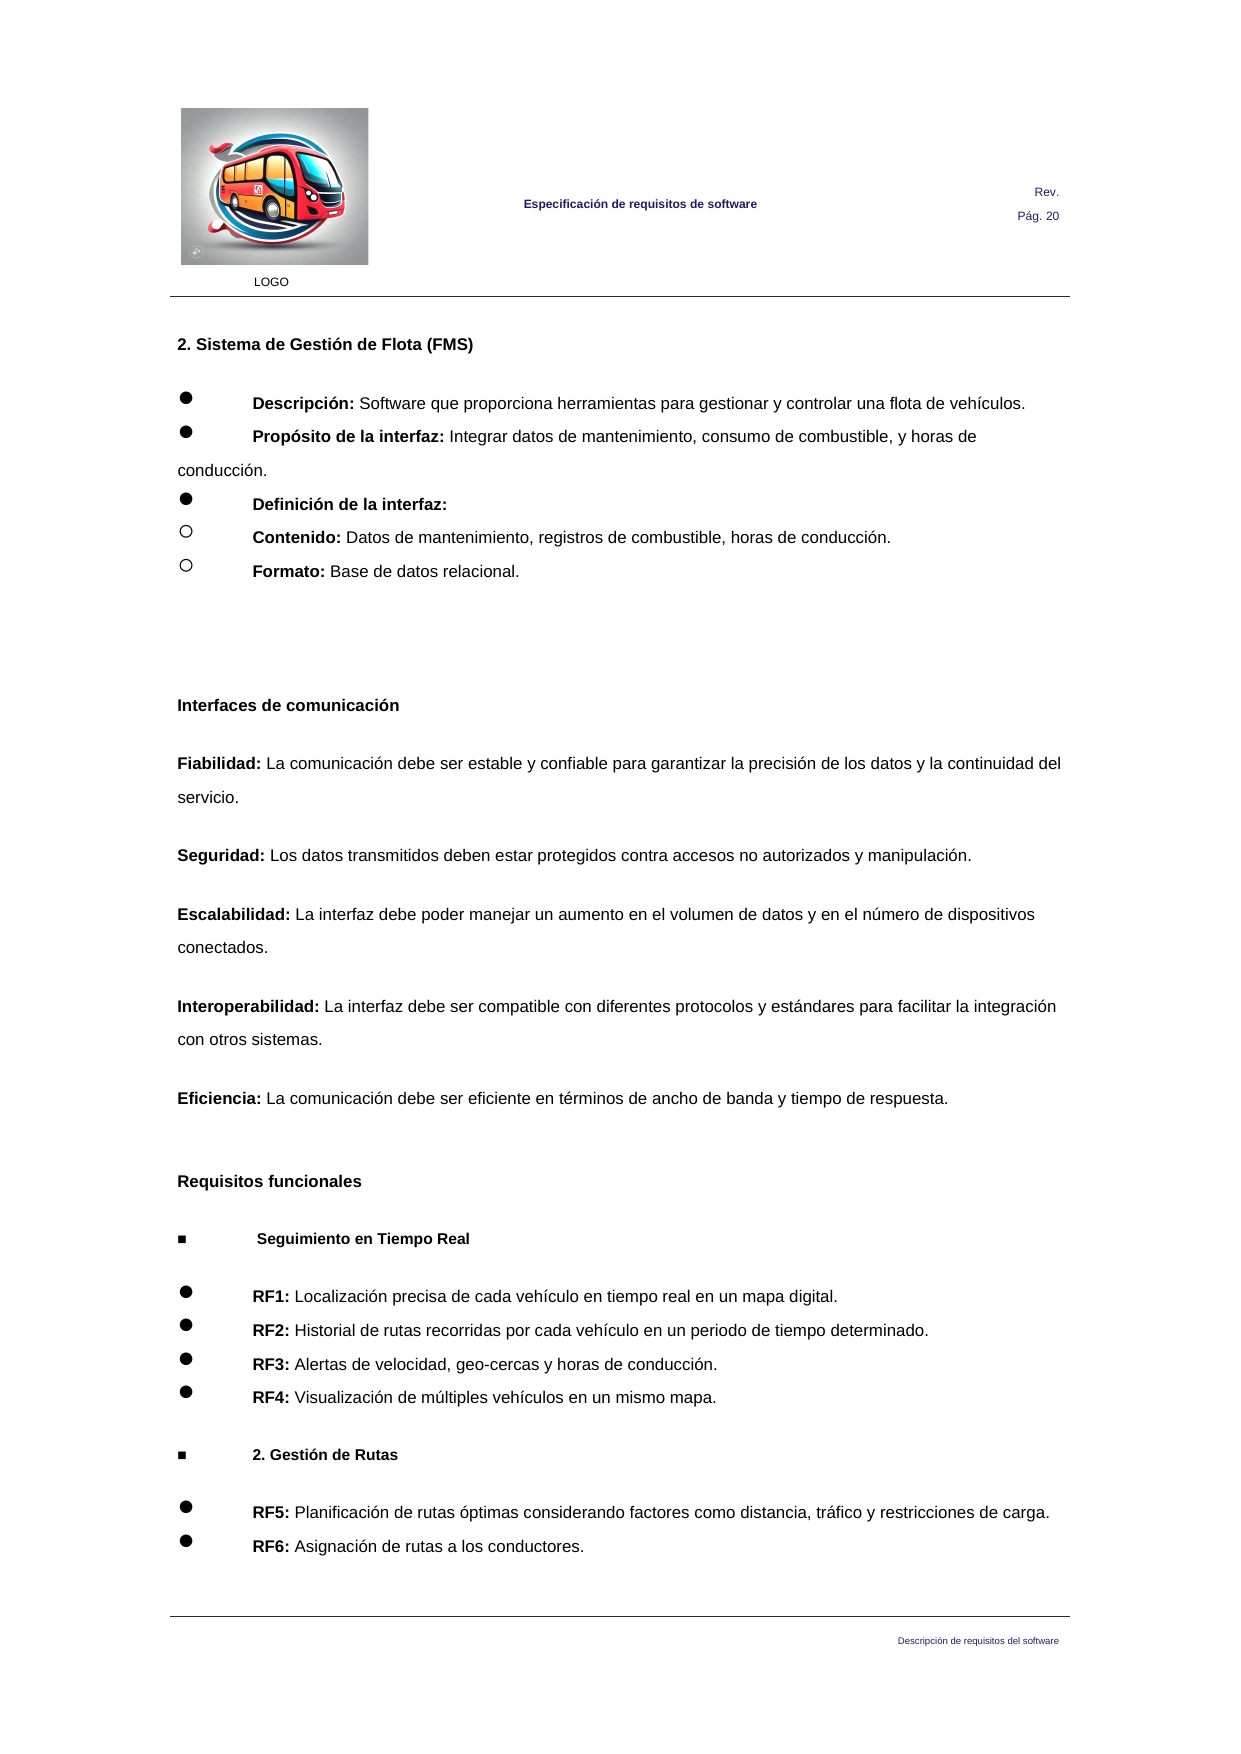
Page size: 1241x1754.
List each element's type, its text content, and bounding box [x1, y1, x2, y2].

list RF4: Visualización de múltiples vehículos en un mismo mapa. [177, 1373, 1063, 1407]
text Escalabilidad: La interfaz debe poder manejar un aumento en el volumen de datos y en el número de dispositivos conectados. [177, 890, 1063, 957]
text Interoperabilidad: La interfaz debe ser compatible con diferentes protocolos y estándares para facilitar la integración con otros sistemas. [177, 982, 1063, 1049]
list RF3: Alertas de velocidad, geo-cercas y horas de conducción. [177, 1340, 1063, 1373]
text Eficiencia: La comunicación debe ser eficiente en términos de ancho de banda y tiempo de respuesta. [177, 1074, 1063, 1108]
list RF2: Historial de rutas recorridas por cada vehículo en un periodo de tiempo determinado. [177, 1306, 1063, 1340]
picture [181, 108, 369, 265]
list Definición de la interfaz: [177, 480, 1063, 513]
subtitle Seguimiento en Tiempo Real [177, 1216, 1063, 1248]
subtitle 2. Sistema de Gestión de Flota (FMS) [177, 321, 1063, 354]
text Fiabilidad: La comunicación debe ser estable y confiable para garantizar la precisión de los datos y la continuidad del servicio. [177, 739, 1063, 806]
subtitle 2. Gestión de Rutas [177, 1432, 1063, 1463]
list Contenido: Datos de mantenimiento, registros de combustible, horas de conducción. [177, 513, 1063, 547]
list Propósito de la interfaz: Integrar datos de mantenimiento, consumo de combustible, y horas de conducción. [177, 413, 1063, 480]
text Requisitos funcionales [177, 1158, 1063, 1191]
text Interfaces de comunicación [177, 681, 1063, 714]
list RF1: Localización precisa de cada vehículo en tiempo real en un mapa digital. [177, 1273, 1063, 1306]
list RF6: Asignación de rutas a los conductores. [177, 1522, 1063, 1556]
text Seguridad: Los datos transmitidos deben estar protegidos contra accesos no autorizados y manipulación. [177, 831, 1063, 865]
list Formato: Base de datos relacional. [177, 547, 1063, 581]
list Descripción: Software que proporciona herramientas para gestionar y controlar una flota de vehículos. [177, 379, 1063, 413]
list RF5: Planificación de rutas óptimas considerando factores como distancia, tráfico y restricciones de carga. [177, 1488, 1063, 1522]
